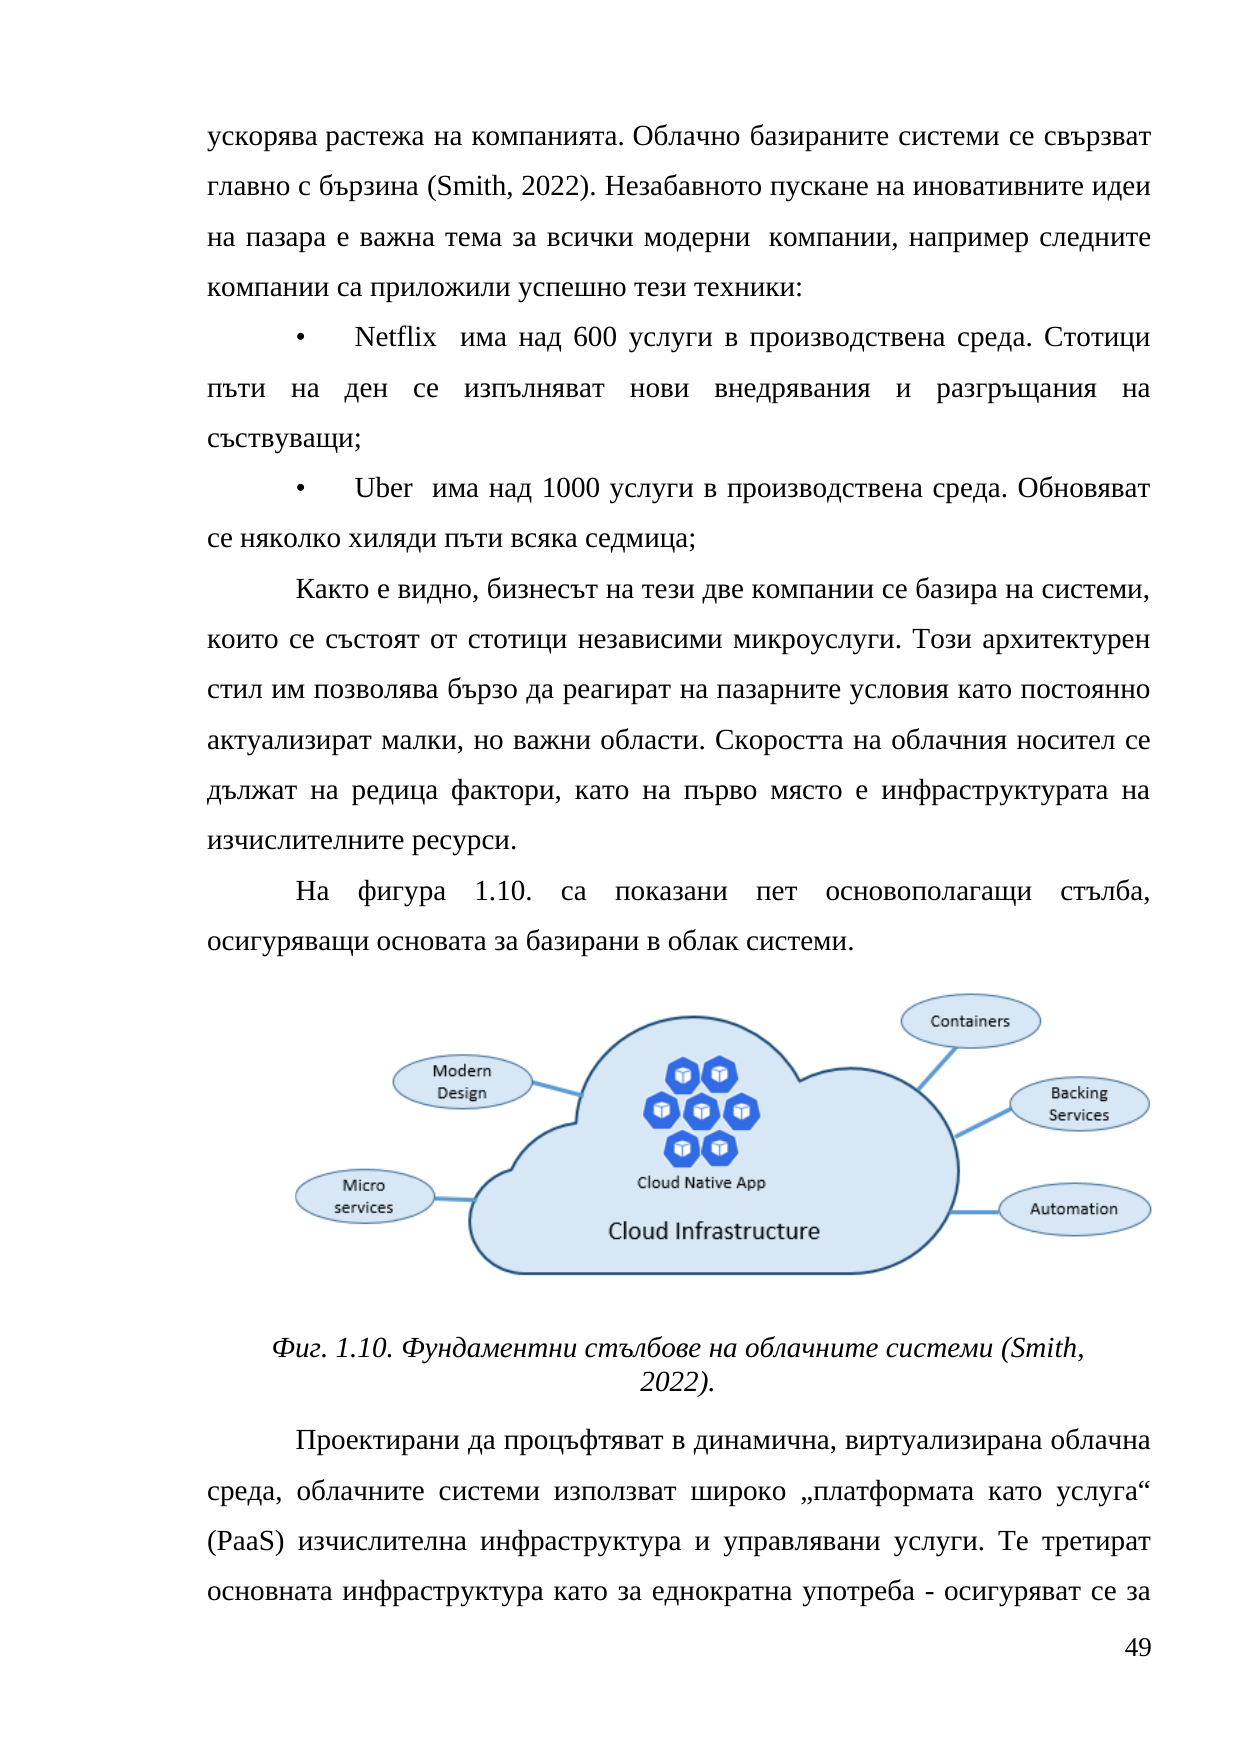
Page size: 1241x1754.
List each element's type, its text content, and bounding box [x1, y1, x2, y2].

text • Uber има над 1000 услуги в производствена среда. Обновяват се няколко хиляди пъти всяка седмица; [207, 470, 1152, 554]
text • Netflix има над 600 услуги в производствена среда. Стотици пъти на ден се изпълняват нови внедрявания и разгръщания на съствуващи; [207, 319, 1152, 453]
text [207, 1422, 1152, 1607]
picture [295, 973, 1157, 1289]
text Както е видно, бизнесът на тези две компании се базира на системи, които се състоят от стотици независими микроуслуги. Този архитектурен стил им позволява бързо да реагират на пазарните условия като постоянно актуализират малки, но важни области. Скоростта на облачния носител се дължат на редица фактори, като на първо място е инфраструктурата на изчислителните ресурси. [207, 571, 1152, 856]
text На фигура 1.10. са показани пет основополагащи стълба, осигуряващи основата за базирани в облак системи. [207, 873, 1152, 957]
title Фиг. 1.10. Фундаментни стълбове на облачните системи (Smith, 2022). [266, 1330, 1092, 1397]
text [207, 118, 1152, 303]
